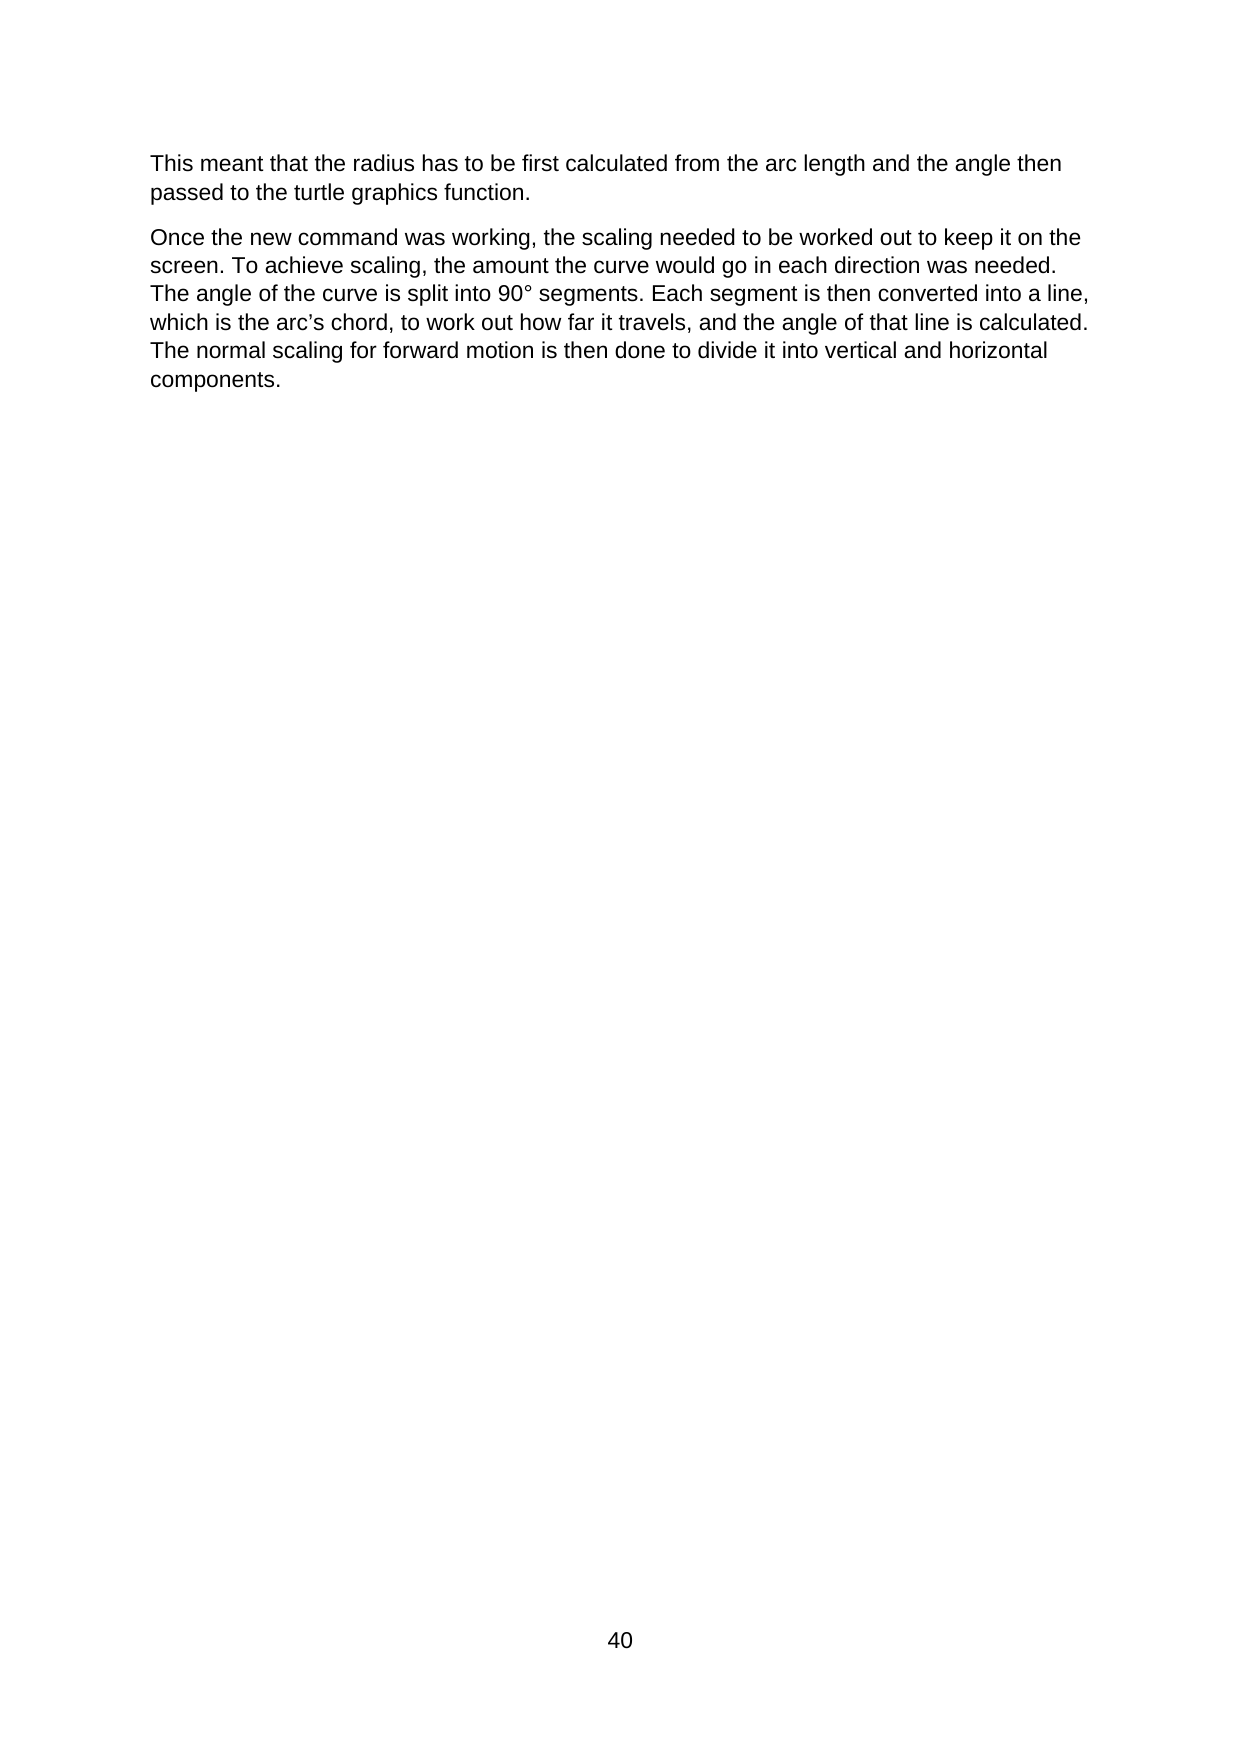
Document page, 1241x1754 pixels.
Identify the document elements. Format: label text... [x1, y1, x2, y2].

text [150, 150, 1090, 205]
text Once the new command was working, the scaling needed to be worked out to keep it on the screen. To achieve scaling, the amount the curve would go in each direction was needed. The angle of the curve is split into 90° segments. Each segment is then converted into a line, which is the arc’s chord, to work out how far it travels, and the angle of that line is calculated. The normal scaling for forward motion is then done to divide it into vertical and horizontal components. [150, 223, 1090, 392]
